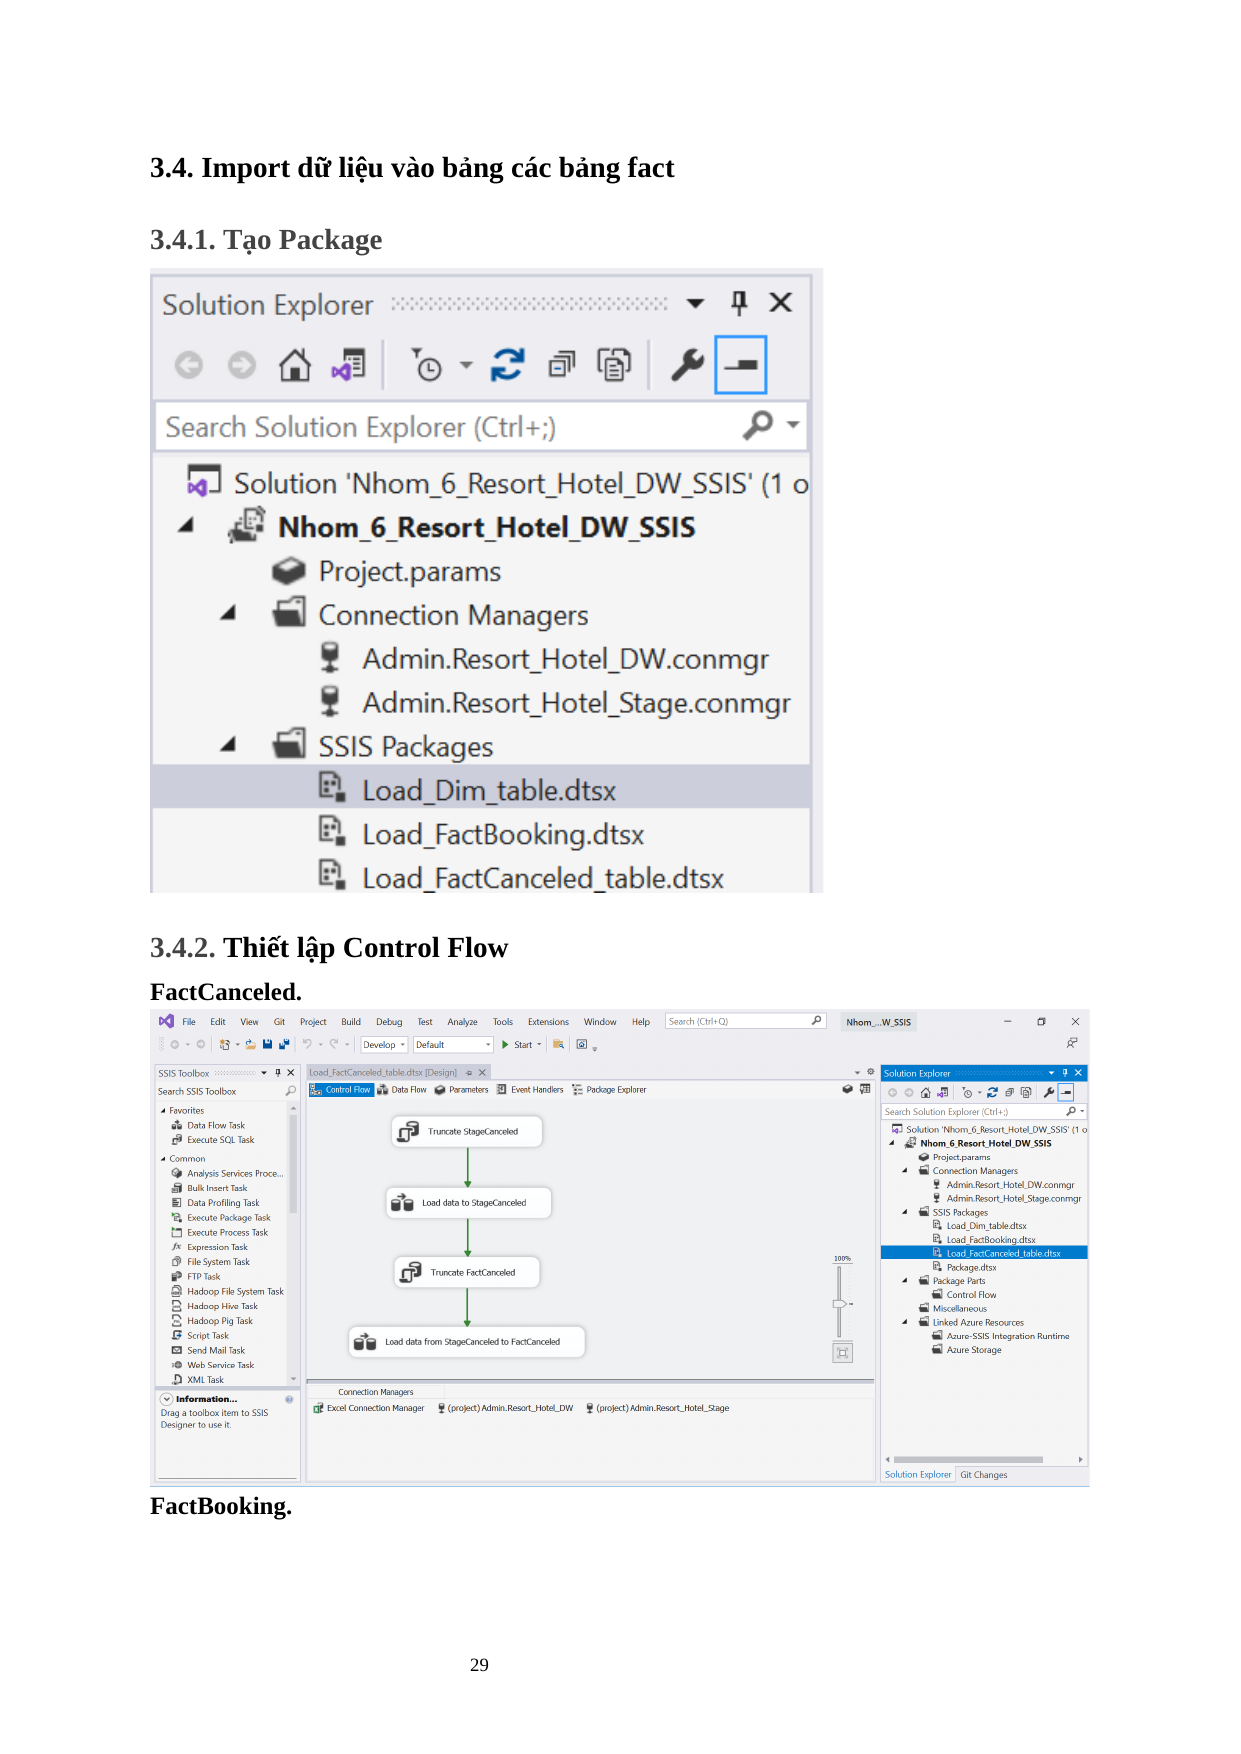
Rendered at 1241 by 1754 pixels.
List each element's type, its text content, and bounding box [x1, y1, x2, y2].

subtitle 3.4. Import dữ liệu vào bảng các bảng fact [150, 150, 1090, 183]
subtitle 3.4.2. Thiết lập Control Flow [150, 930, 1090, 963]
text FactCanceled. [150, 977, 1090, 1005]
subtitle 3.4.1. Tạo Package [150, 222, 1090, 255]
picture [150, 268, 824, 893]
text FactBooking. [150, 1491, 1090, 1519]
picture [150, 1009, 1090, 1487]
